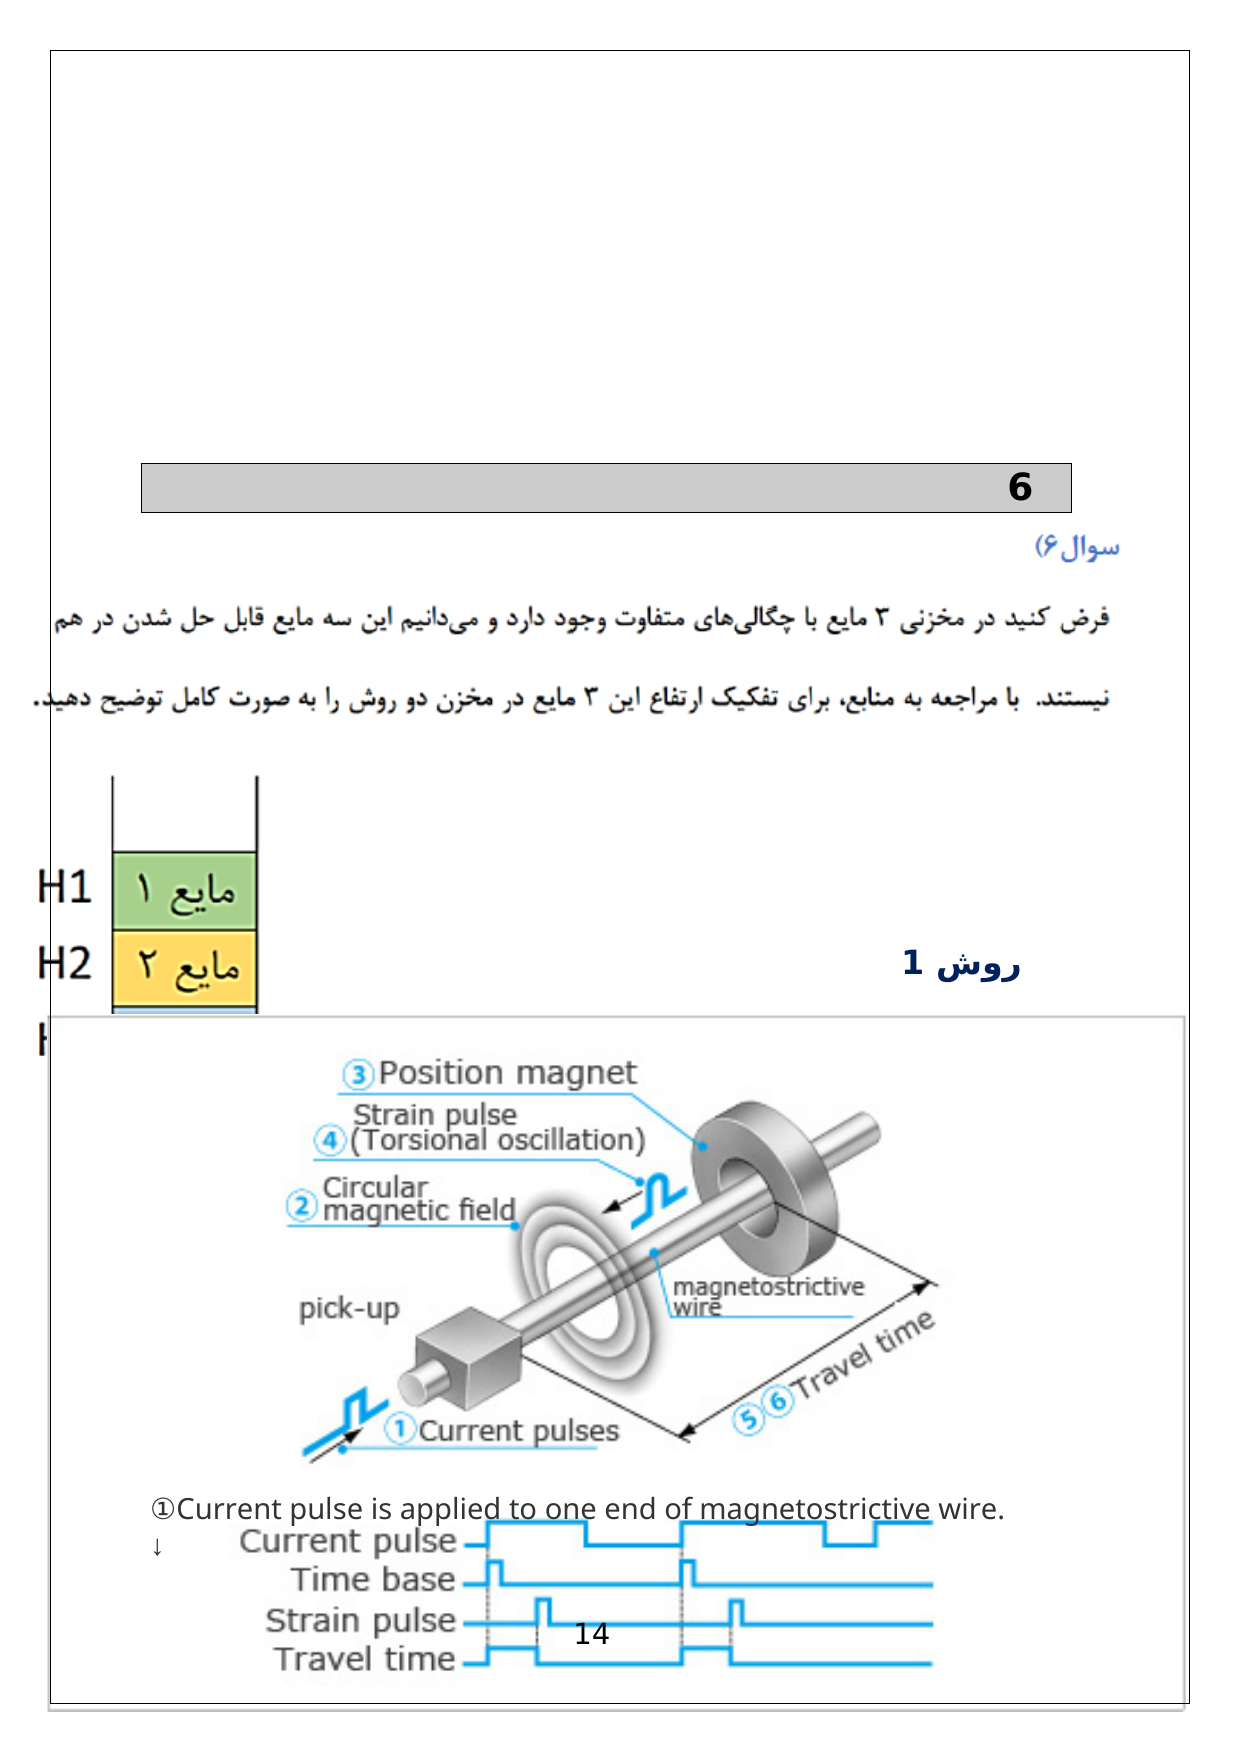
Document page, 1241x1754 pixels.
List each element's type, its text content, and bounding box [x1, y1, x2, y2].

text ①Current pulse is applied to one end of magnetostrictive wire. ↓ [150, 1488, 1063, 1562]
picture [51, 1014, 1186, 1703]
picture [46, 1014, 1186, 1712]
subtitle روش 1 [150, 943, 1063, 982]
subtitle 6 [142, 464, 1071, 512]
